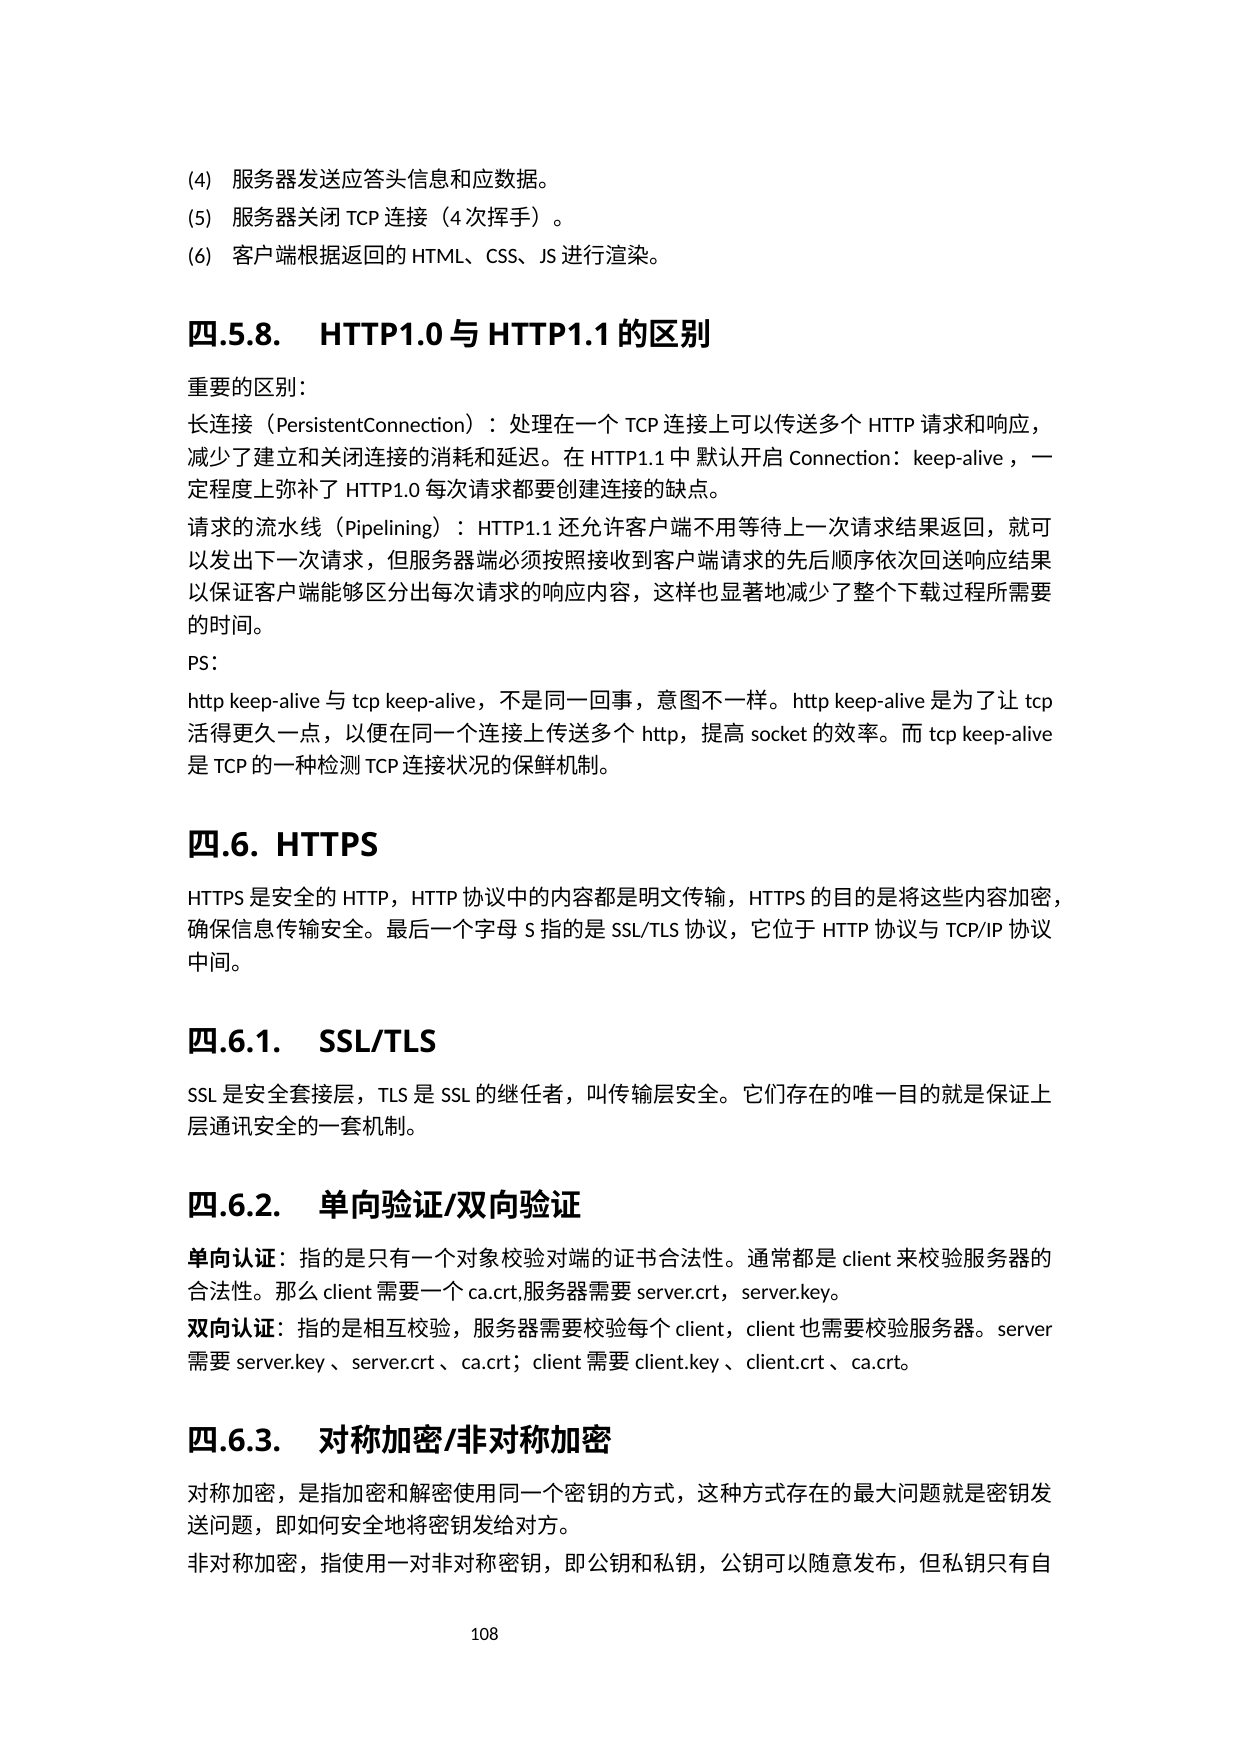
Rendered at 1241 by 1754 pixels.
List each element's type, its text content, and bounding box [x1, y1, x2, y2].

text 重要的区别： [187, 369, 1053, 402]
text 单向认证：指的是只有一个对象校验对端的证书合法性。通常都是client来校验服务器的合法性。那么client需要一个ca.crt,服务器需要server.crt，server.key。 [187, 1241, 1053, 1306]
text http keep-alive与tcp keep-alive，不是同一回事，意图不一样。http keep-alive是为了让tcp活得更久一点，以便在同一个连接上传送多个http，提高socket的效率。而tcp keep-alive是TCP的一种检测TCP连接状况的保鲜机制。 [187, 683, 1053, 780]
subtitle 对称加密/非对称加密 [187, 1405, 1053, 1470]
list 服务器发送应答头信息和应数据。 [187, 162, 1053, 194]
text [187, 1546, 1053, 1578]
subtitle HTTPS [187, 809, 1053, 874]
list 服务器关闭 TCP 连接（4次挥手）。 [187, 200, 1053, 232]
text PS： [187, 645, 1053, 677]
text 对称加密，是指加密和解密使用同一个密钥的方式，这种方式存在的最大问题就是密钥发送问题，即如何安全地将密钥发给对方。 [187, 1475, 1053, 1540]
subtitle SSL/TLS [187, 1006, 1053, 1071]
text 长连接（PersistentConnection）：处理在一个 TCP 连接上可以传送多个 HTTP 请求和响应，减少了建立和关闭连接的消耗和延迟。在 HTTP1.1中 默认开启Connection：keep-alive ，一定程度上弥补了 HTTP1.0 每次请求都要创建连接的缺点。 [187, 407, 1053, 504]
text 请求的流水线（Pipelining）：HTTP1.1 还允许客户端不用等待上一次请求结果返回，就可以发出下一次请求，但服务器端必须按照接收到客户端请求的先后顺序依次回送响应结果，以保证客户端能够区分出每次请求的响应内容，这样也显著地减少了整个下载过程所需要的时间。 [187, 510, 1053, 640]
text SSL 是安全套接层，TLS 是 SSL 的继任者，叫传输层安全。它们存在的唯一目的就是保证上层通讯安全的一套机制。 [187, 1076, 1053, 1141]
text 双向认证：指的是相互校验，服务器需要校验每个client，client也需要校验服务器。server 需要 server.key 、server.crt 、ca.crt；client 需要 client.key 、client.crt 、ca.crt。 [187, 1311, 1053, 1376]
list 客户端根据返回的 HTML、CSS、JS 进行渲染。 [187, 237, 1053, 270]
text HTTPS 是安全的 HTTP，HTTP 协议中的内容都是明文传输，HTTPS 的目的是将这些内容加密，确保信息传输安全。最后一个字母 S 指的是 SSL/TLS 协议，它位于 HTTP 协议与 TCP/IP 协议中间。 [187, 879, 1053, 977]
subtitle HTTP1.0与HTTP1.1的区别 [187, 299, 1053, 364]
subtitle 单向验证/双向验证 [187, 1171, 1053, 1236]
